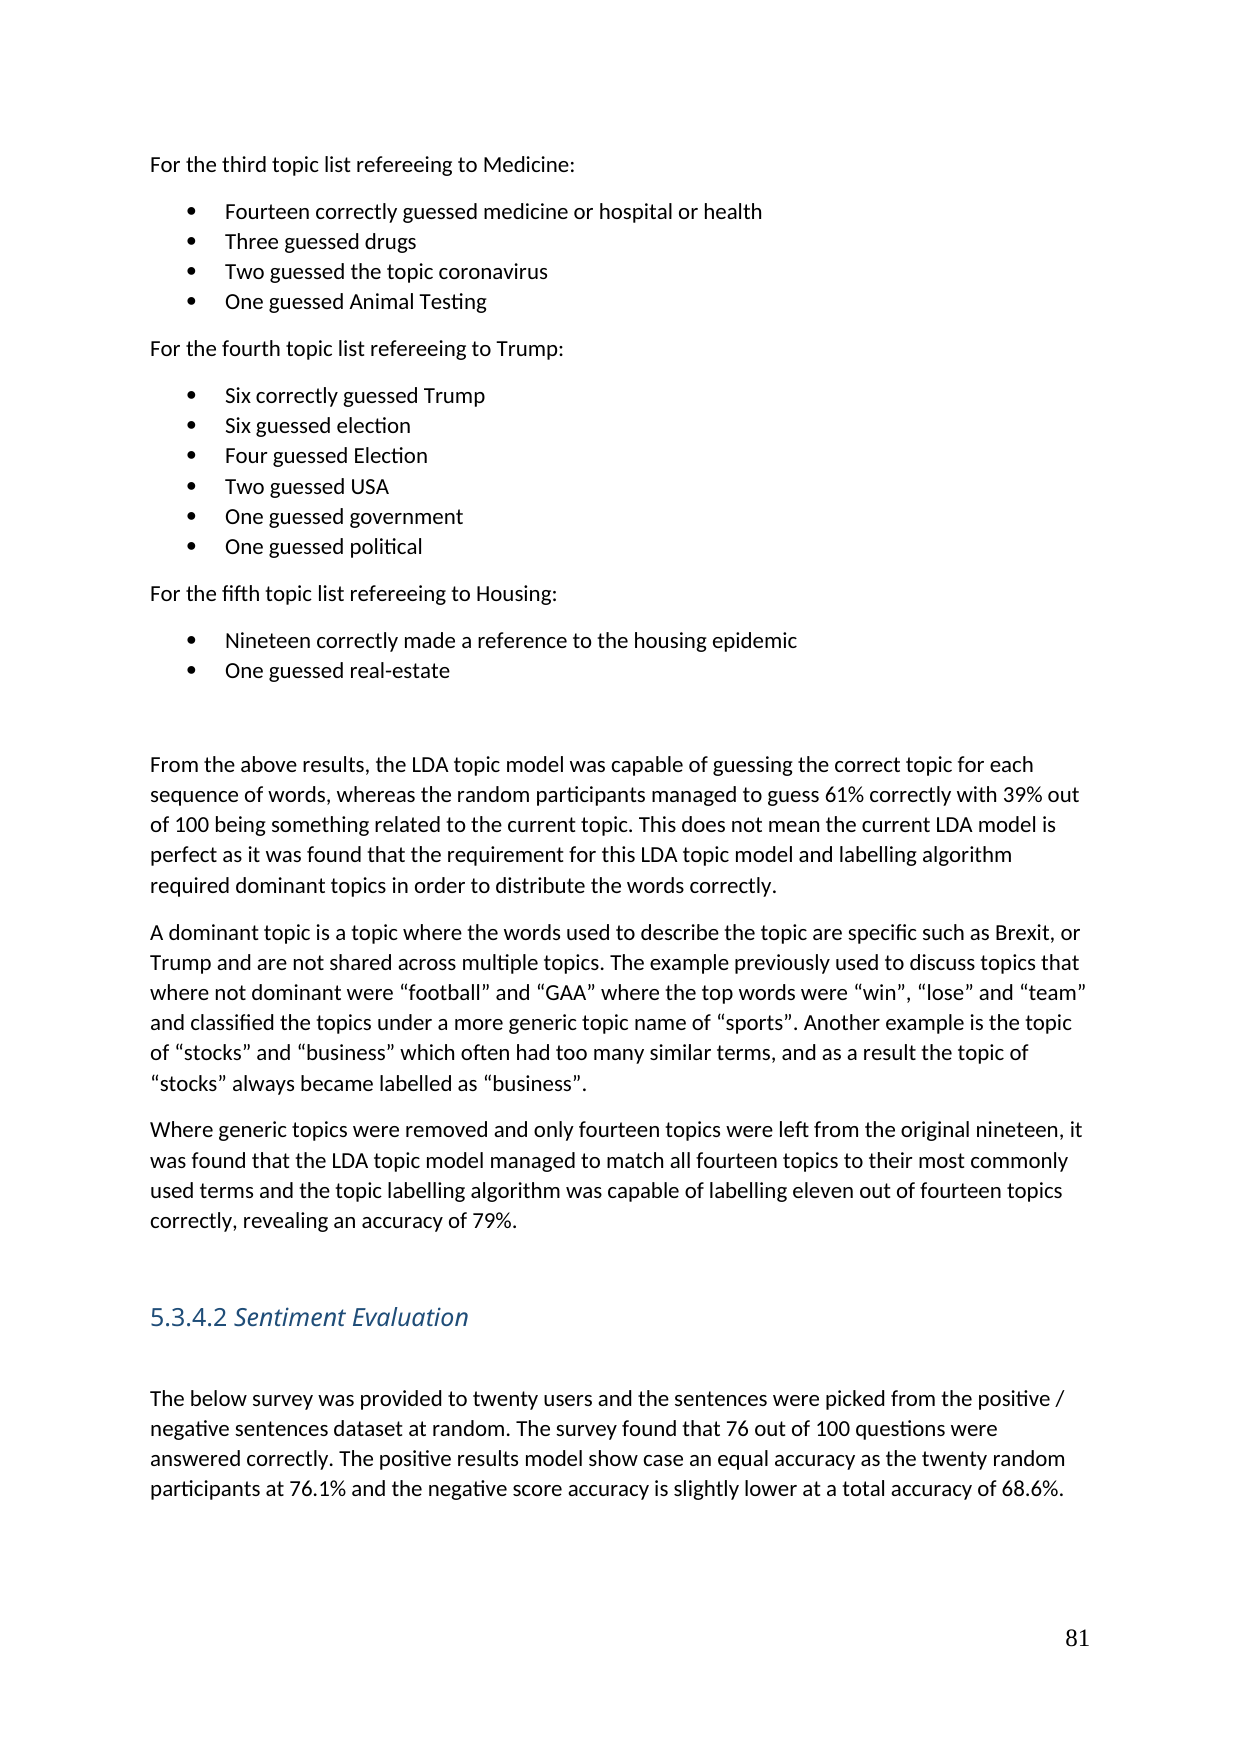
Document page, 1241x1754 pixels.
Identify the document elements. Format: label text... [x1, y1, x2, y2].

list One guessed government [187, 502, 1090, 530]
text For the fifth topic list refereeing to Housing: [150, 579, 1090, 607]
text From the above results, the LDA topic model was capable of guessing the correct topic for each sequence of words, whereas the random participants managed to guess 61% correctly with 39% out of 100 being something related to the current topic. This does not mean the current LDA model is perfect as it was found that the requirement for this LDA topic model and labelling algorithm required dominant topics in order to distribute the words correctly. [150, 750, 1090, 899]
list One guessed real-estate [187, 656, 1090, 684]
text A dominant topic is a topic where the words used to describe the topic are specific such as Brexit, or Trump and are not shared across multiple topics. The example previously used to discuss topics that where not dominant were “football” and “GAA” where the top words were “win”, “lose” and “team” and classified the topics under a more generic topic name of “sports”. Another example is the topic of “stocks” and “business” which often had too many similar terms, and as a result the topic of “stocks” always became labelled as “business”. [150, 918, 1090, 1097]
text The below survey was provided to twenty users and the sentences were picked from the positive / negative sentences dataset at random. The survey found that 76 out of 100 questions were answered correctly. The positive results model show case an equal accuracy as the twenty random participants at 76.1% and the negative score accuracy is slightly lower at a total accuracy of 68.6%. [150, 1384, 1090, 1502]
list Six guessed election [187, 411, 1090, 439]
list Two guessed the topic coronavirus [187, 257, 1090, 285]
list Three guessed drugs [187, 227, 1090, 255]
list Nineteen correctly made a reference to the housing epidemic [187, 626, 1090, 654]
list One guessed Animal Testing [187, 287, 1090, 316]
text For the third topic list refereeing to Medicine: [150, 150, 1090, 178]
list Fourteen correctly guessed medicine or hospital or health [187, 197, 1090, 225]
list Four guessed Election [187, 442, 1090, 470]
list Two guessed USA [187, 472, 1090, 500]
list Six correctly guessed Trump [187, 381, 1090, 409]
text Where generic topics were removed and only fourteen topics were left from the original nineteen, it was found that the LDA topic model managed to match all fourteen topics to their most commonly used terms and the topic labelling algorithm was capable of labelling eleven out of fourteen topics correctly, revealing an accuracy of 79%. [150, 1116, 1090, 1234]
subtitle 5.3.4.2 Sentiment Evaluation [150, 1300, 1090, 1334]
list One guessed political [187, 532, 1090, 560]
text For the fourth topic list refereeing to Trump: [150, 334, 1090, 362]
